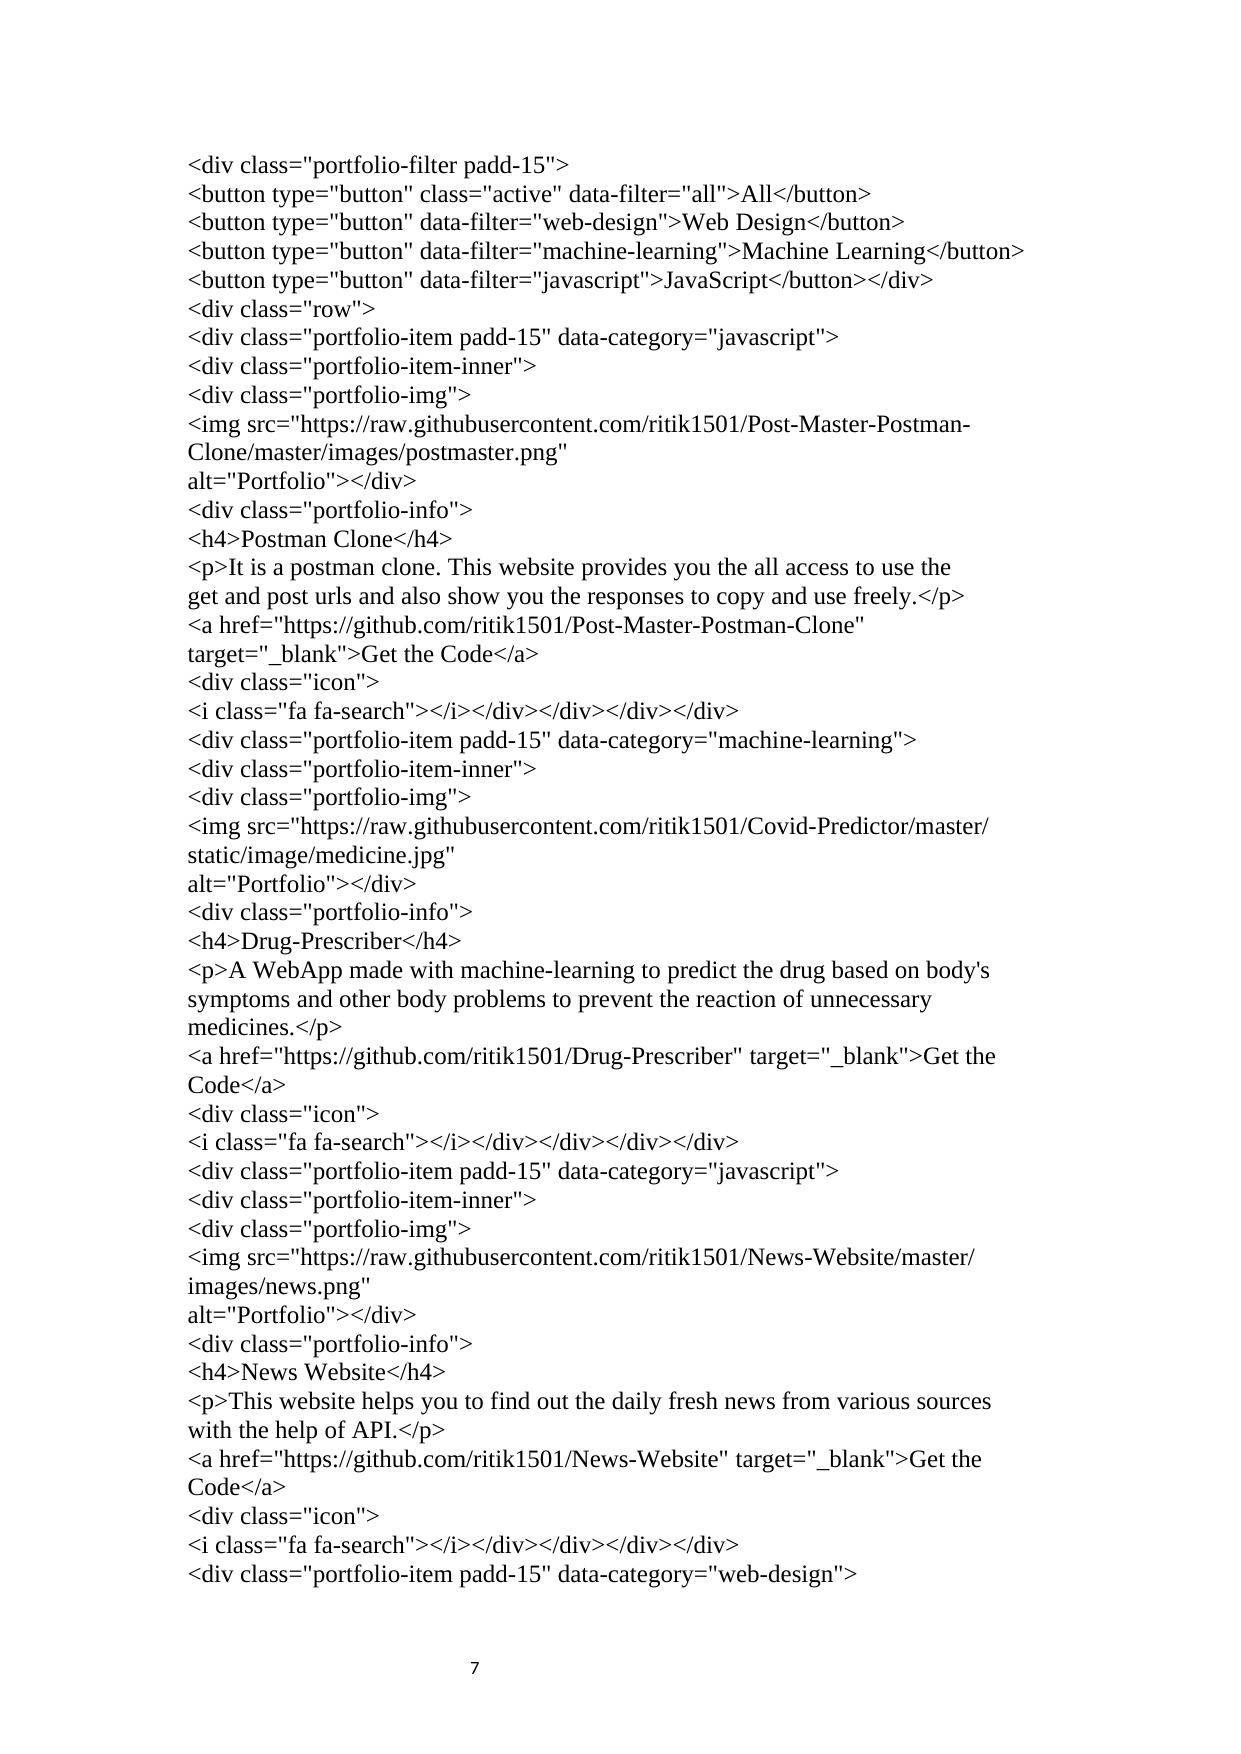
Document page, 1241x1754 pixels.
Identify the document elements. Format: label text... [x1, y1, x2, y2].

text <button type="button" data-filter="web-design">Web Design</button> [187, 207, 1053, 236]
text with the help of API.</p> [187, 1415, 1053, 1444]
text <img src="https://raw.githubusercontent.com/ritik1501/News-Website/master/images/news.png" [187, 1242, 1053, 1300]
text <p>This website helps you to find out the daily fresh news from various sources [187, 1386, 1053, 1415]
text <img src="https://raw.githubusercontent.com/ritik1501/Covid-Predictor/master/static/image/medicine.jpg" [187, 811, 1053, 869]
text <div class="portfolio-item-inner"> [187, 754, 1053, 782]
text get and post urls and also show you the responses to copy and use freely.</p> [187, 581, 1053, 610]
text symptoms and other body problems to prevent the reaction of unnecessary [187, 984, 1053, 1012]
text <a href="https://github.com/ritik1501/News-Website" target="_blank">Get the [187, 1444, 1053, 1472]
text <div class="icon"> [187, 1501, 1053, 1530]
text <i class="fa fa-search"></i></div></div></div></div> [187, 696, 1053, 725]
text <p>A WebApp made with machine-learning to predict the drug based on body's [187, 955, 1053, 984]
text Code</a> [187, 1472, 1053, 1501]
text medicines.</p> [187, 1012, 1053, 1041]
text target="_blank">Get the Code</a> [187, 639, 1053, 667]
text <div class="portfolio-img"> [187, 782, 1053, 811]
text <div class="portfolio-item padd-15" data-category="javascript"> [187, 322, 1053, 351]
text <div class="row"> [187, 294, 1053, 322]
text <div class="icon"> [187, 1099, 1053, 1127]
text <h4>Postman Clone</h4> [187, 524, 1053, 552]
text alt="Portfolio"></div> [187, 466, 1053, 495]
text <i class="fa fa-search"></i></div></div></div></div> [187, 1530, 1053, 1559]
text alt="Portfolio"></div> [187, 1300, 1053, 1329]
text <h4>News Website</h4> [187, 1357, 1053, 1386]
text <div class="portfolio-item padd-15" data-category="machine-learning"> [187, 725, 1053, 754]
text <div class="portfolio-filter padd-15"> [187, 150, 1053, 179]
text alt="Portfolio"></div> [187, 869, 1053, 897]
text <div class="portfolio-info"> [187, 1329, 1053, 1357]
text <div class="portfolio-img"> [187, 1214, 1053, 1242]
text <div class="icon"> [187, 667, 1053, 696]
text <div class="portfolio-img"> [187, 380, 1053, 409]
text <a href="https://github.com/ritik1501/Drug-Prescriber" target="_blank">Get the [187, 1041, 1053, 1070]
text <button type="button" data-filter="machine-learning">Machine Learning</button> [187, 236, 1053, 265]
text <button type="button" class="active" data-filter="all">All</button> [187, 179, 1053, 207]
text <i class="fa fa-search"></i></div></div></div></div> [187, 1127, 1053, 1156]
text <h4>Drug-Prescriber</h4> [187, 926, 1053, 955]
text Code</a> [187, 1070, 1053, 1099]
text <div class="portfolio-item-inner"> [187, 1185, 1053, 1214]
text <a href="https://github.com/ritik1501/Post-Master-Postman-Clone" [187, 610, 1053, 639]
text <div class="portfolio-info"> [187, 495, 1053, 524]
text <button type="button" data-filter="javascript">JavaScript</button></div> [187, 265, 1053, 294]
text <div class="portfolio-item padd-15" data-category="web-design"> [187, 1559, 1053, 1587]
text <div class="portfolio-info"> [187, 897, 1053, 926]
text <div class="portfolio-item padd-15" data-category="javascript"> [187, 1156, 1053, 1185]
text <img src="https://raw.githubusercontent.com/ritik1501/Post-Master-Postman-Clone/master/images/postmaster.png" [187, 409, 1053, 466]
text <p>It is a postman clone. This website provides you the all access to use the [187, 552, 1053, 581]
text <div class="portfolio-item-inner"> [187, 351, 1053, 380]
